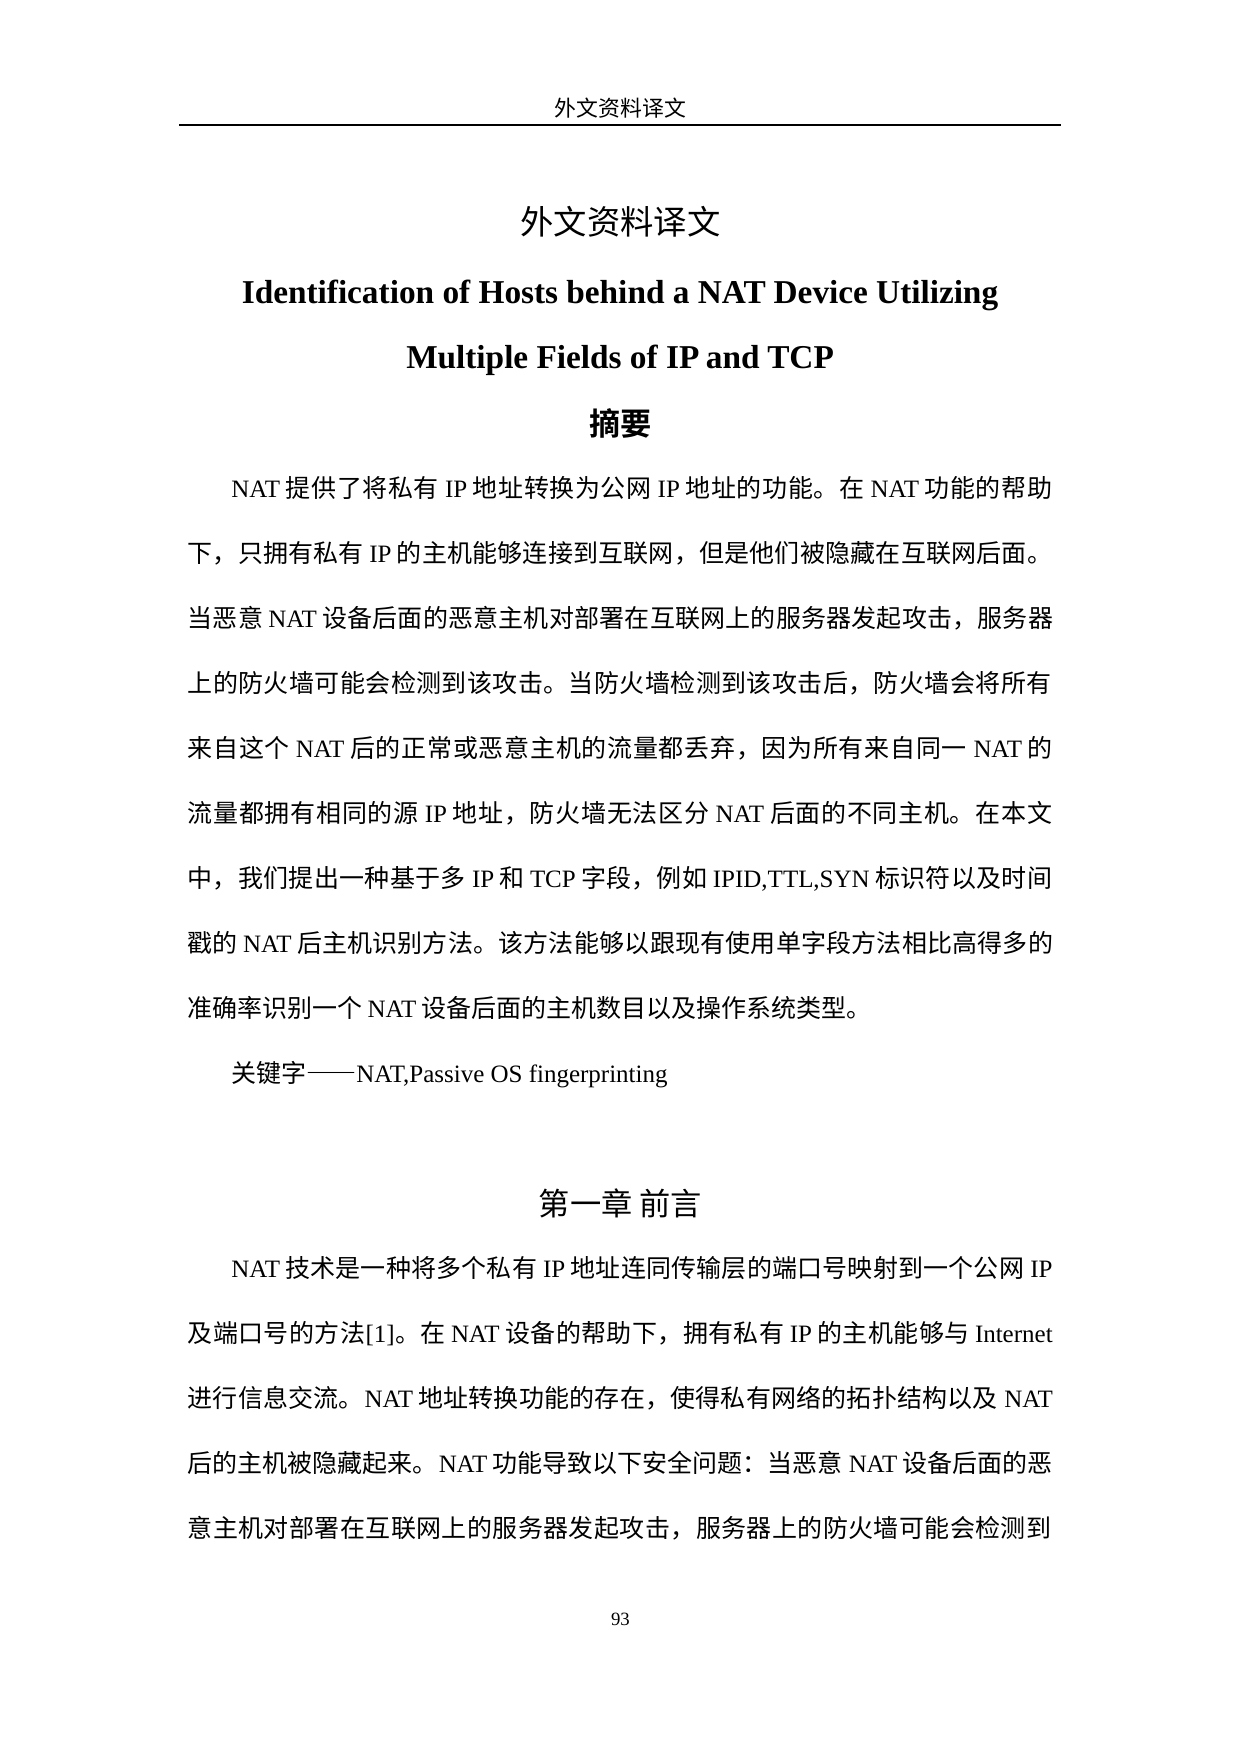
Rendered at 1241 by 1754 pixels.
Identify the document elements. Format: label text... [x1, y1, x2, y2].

text 第一章 前言 [187, 1169, 1053, 1234]
text 摘要 [187, 389, 1053, 454]
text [187, 1234, 1053, 1559]
text NAT提供了将私有IP地址转换为公网IP地址的功能。在NAT功能的帮助下，只拥有私有IP的主机能够连接到互联网，但是他们被隐藏在互联网后面。当恶意NAT设备后面的恶意主机对部署在互联网上的服务器发起攻击，服务器上的防火墙可能会检测到该攻击。当防火墙检测到该攻击后，防火墙会将所有来自这个NAT后的正常或恶意主机的流量都丢弃，因为所有来自同一NAT的流量都拥有相同的源IP地址，防火墙无法区分NAT后面的不同主机。在本文中，我们提出一种基于多IP和TCP字段，例如IPID,TTL,SYN标识符以及时间戳的NAT后主机识别方法。该方法能够以跟现有使用单字段方法相比高得多的准确率识别一个NAT设备后面的主机数目以及操作系统类型。 [187, 454, 1053, 1039]
text Identification of Hosts behind a NAT Device Utilizing Multiple Fields of IP and TCP [187, 259, 1053, 389]
text 关键字——NAT,Passive OS fingerprinting [187, 1039, 1053, 1104]
title 外文资料译文 [187, 188, 1053, 253]
